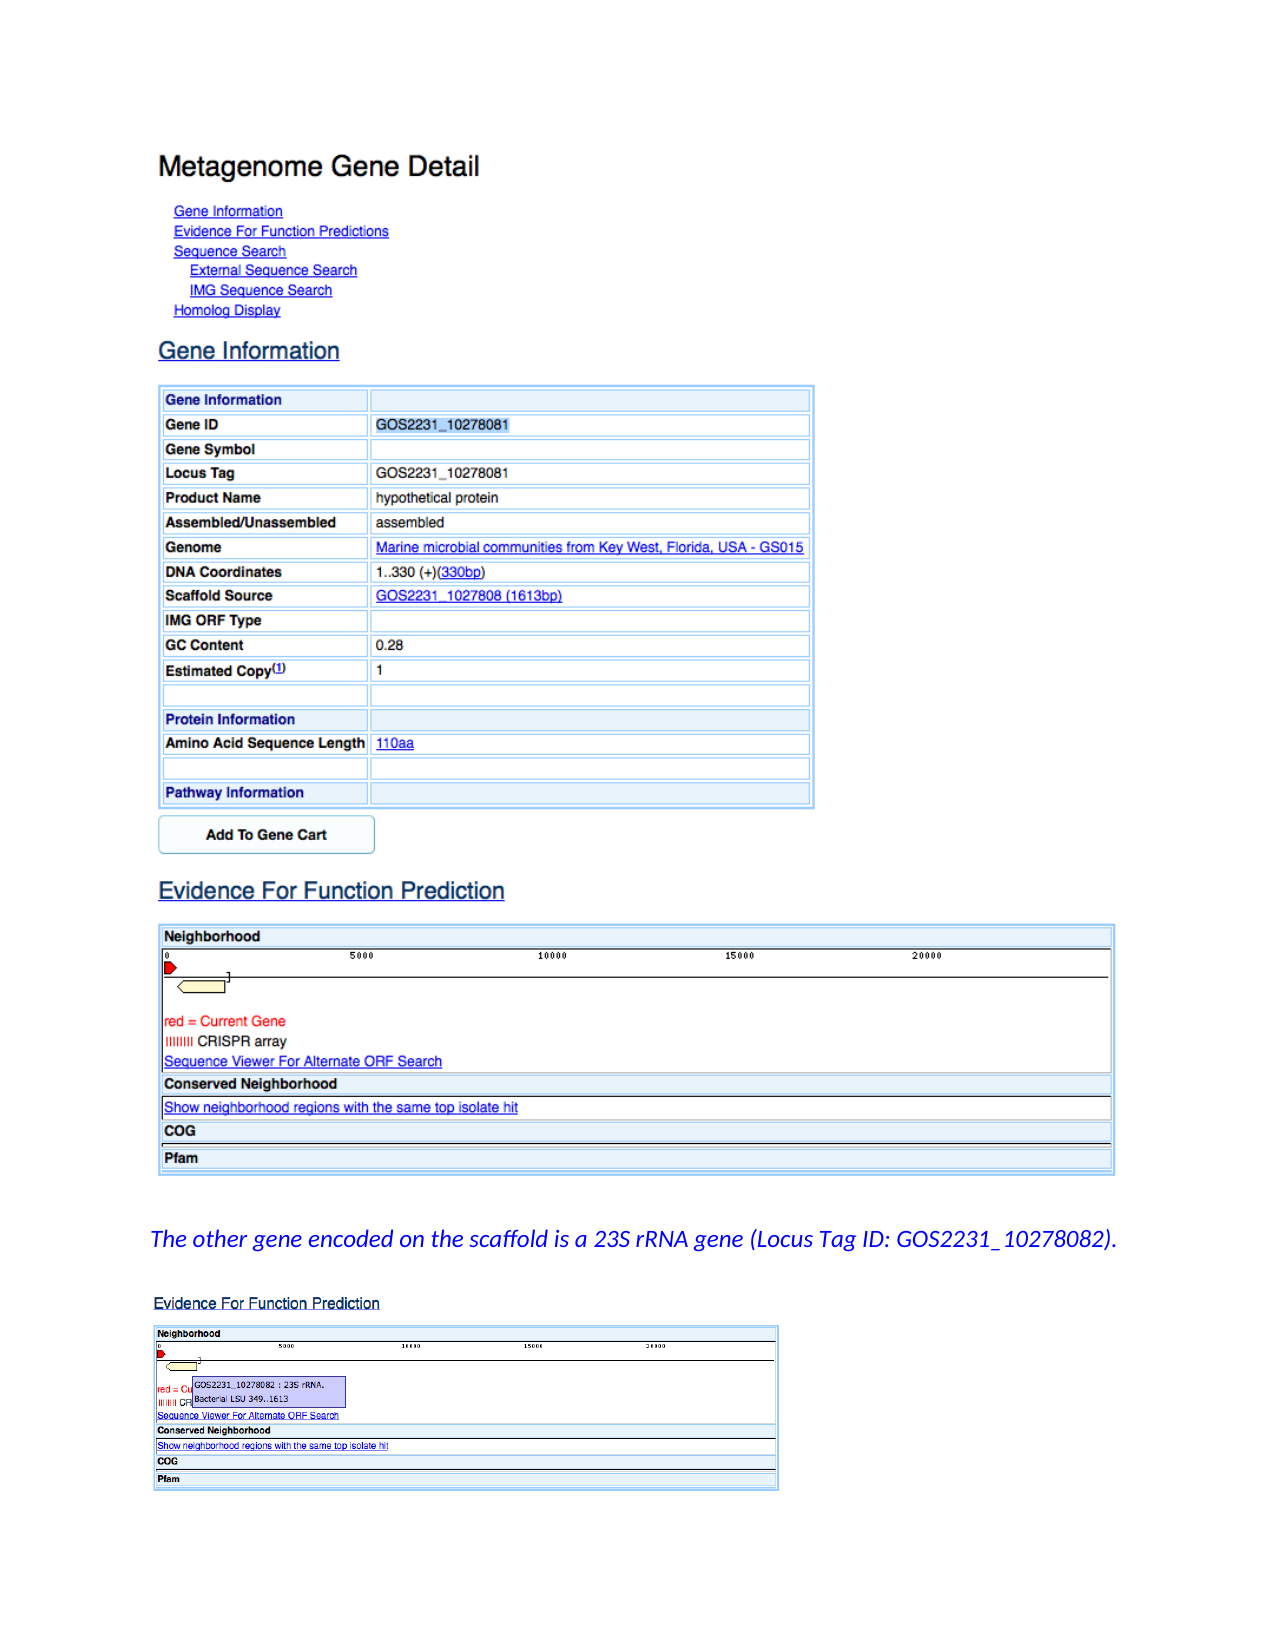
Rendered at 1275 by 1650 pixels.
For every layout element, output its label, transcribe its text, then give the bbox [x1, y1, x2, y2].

picture [150, 150, 1125, 1189]
picture [150, 1290, 786, 1499]
text The other gene encoded on the scaffold is a 23S rRNA gene (Locus Tag ID: GOS2231_10278082). [150, 1223, 1125, 1254]
